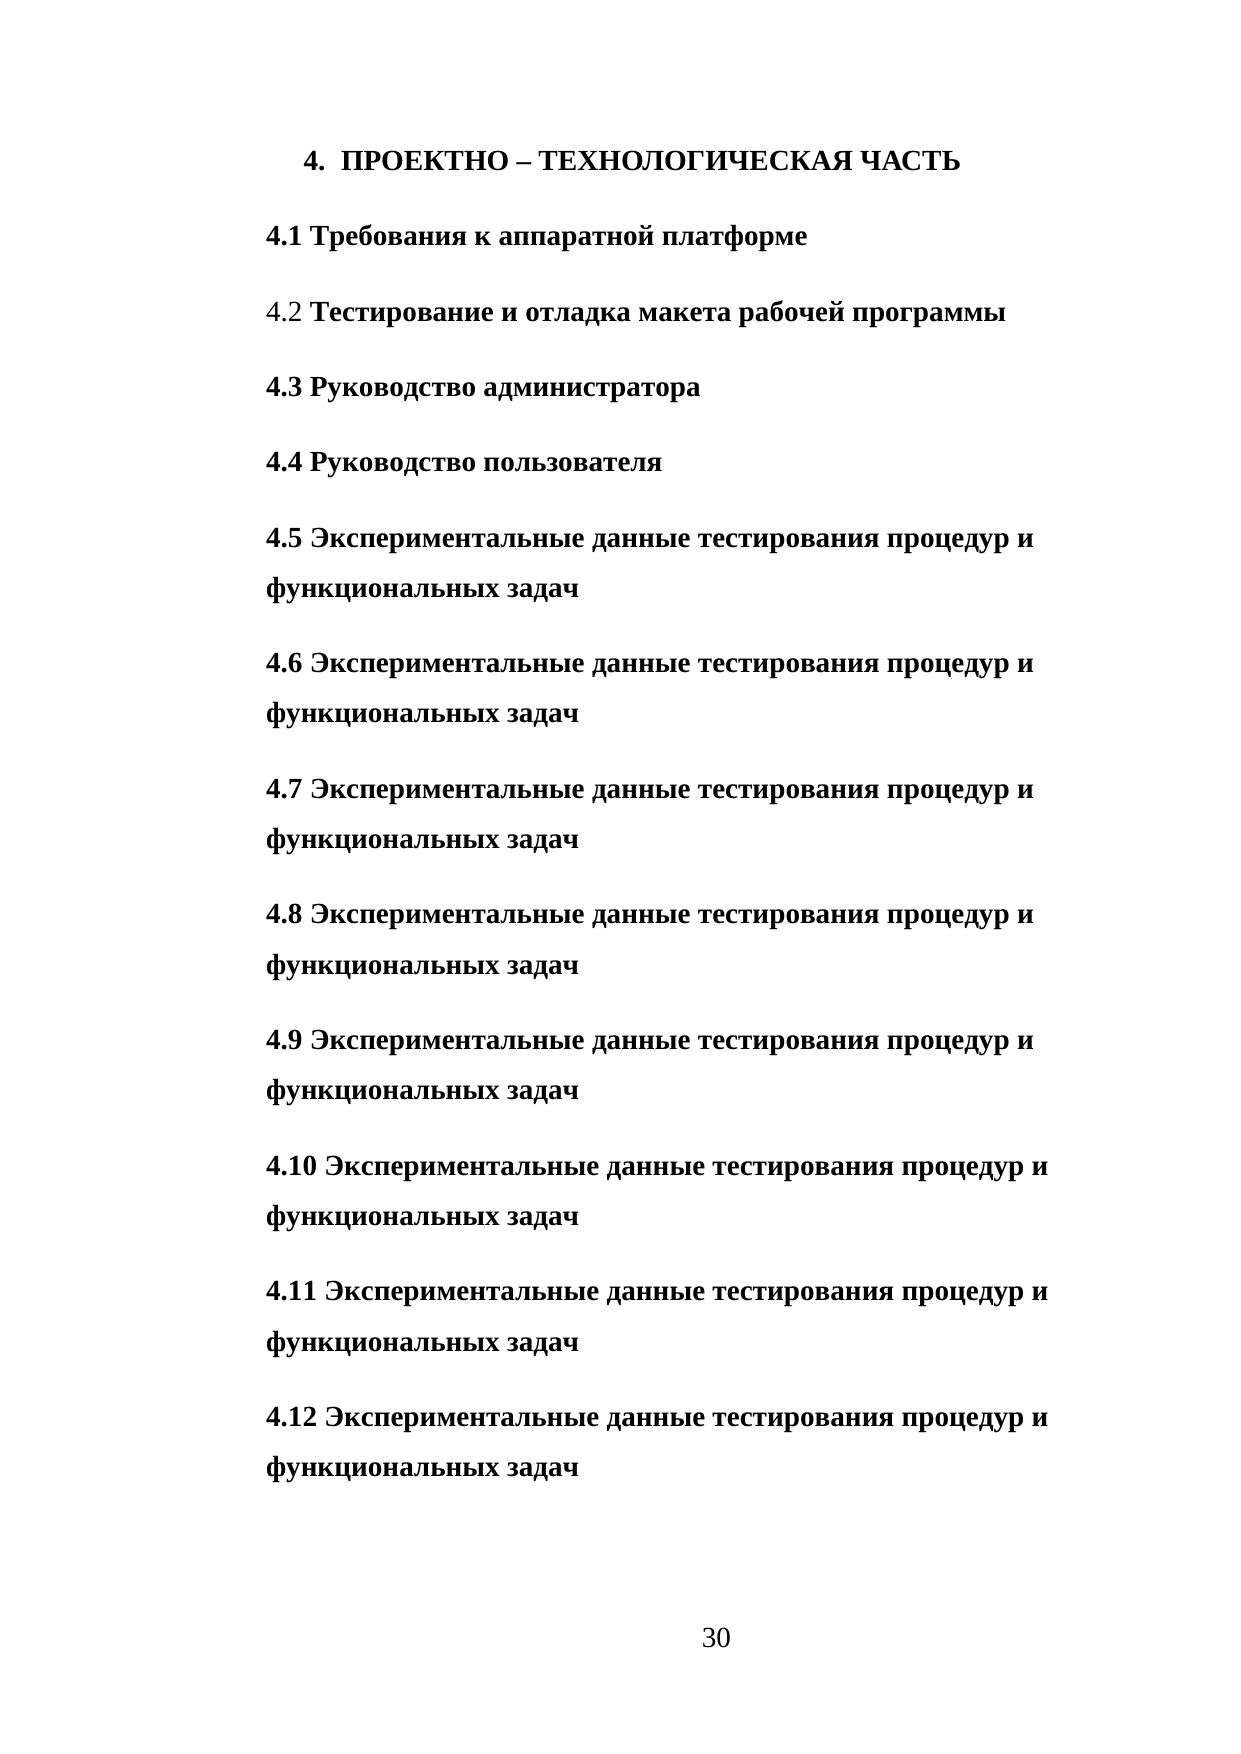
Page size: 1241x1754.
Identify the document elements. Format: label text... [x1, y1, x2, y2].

subtitle Экспериментальные данные тестирования процедур и функциональных задач [266, 1273, 1181, 1357]
subtitle Руководство пользователя [266, 444, 1181, 478]
subtitle Экспериментальные данные тестирования процедур и функциональных задач [266, 897, 1181, 980]
subtitle Тестирование и отладка макета рабочей программы [266, 294, 1181, 327]
subtitle Экспериментальные данные тестирования процедур и функциональных задач [266, 1148, 1181, 1232]
subtitle Руководство администратора [266, 369, 1181, 403]
subtitle Экспериментальные данные тестирования процедур и функциональных задач [266, 645, 1181, 729]
subtitle Экспериментальные данные тестирования процедур и функциональных задач [266, 520, 1181, 603]
subtitle Экспериментальные данные тестирования процедур и функциональных задач [266, 1399, 1181, 1483]
subtitle Экспериментальные данные тестирования процедур и функциональных задач [266, 1022, 1181, 1106]
subtitle Проектно – технологическая часть [303, 143, 1181, 177]
subtitle Экспериментальные данные тестирования процедур и функциональных задач [266, 771, 1181, 855]
subtitle Требования к аппаратной платформе [266, 218, 1181, 252]
